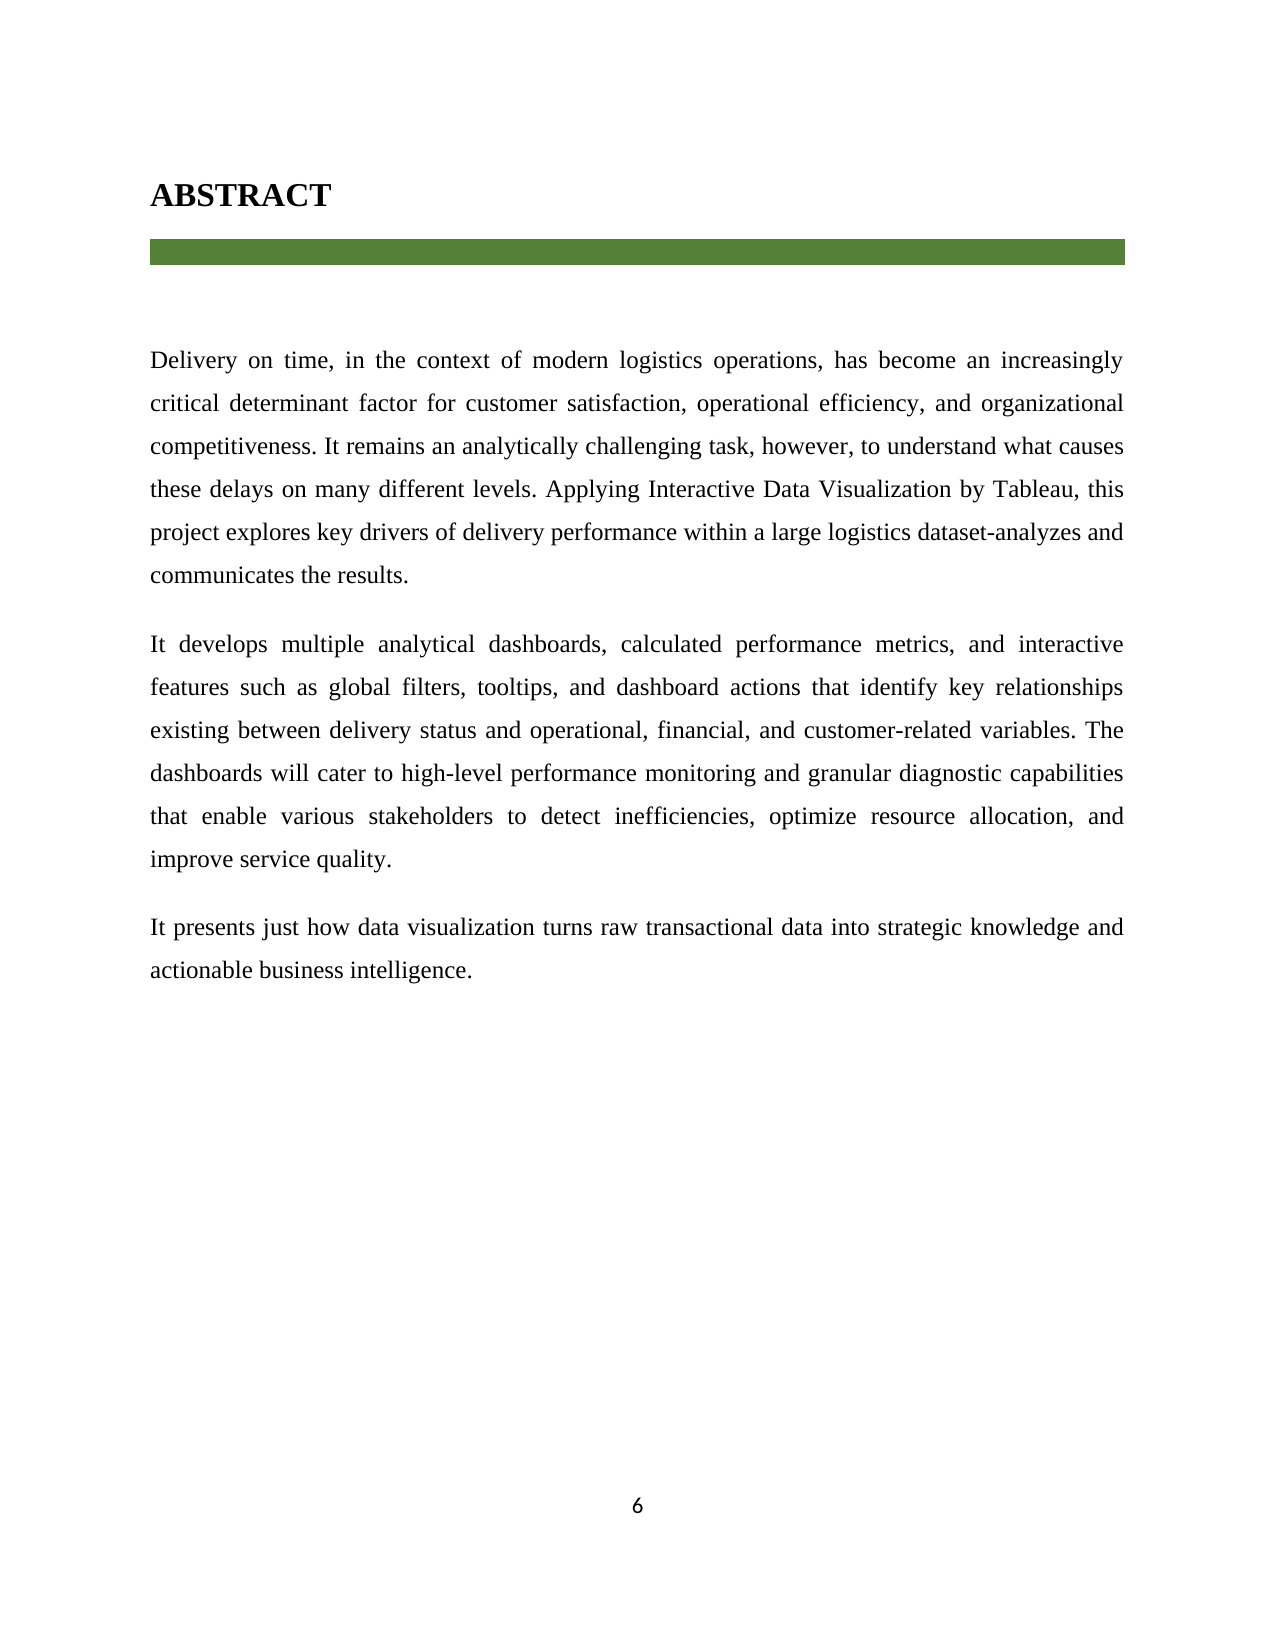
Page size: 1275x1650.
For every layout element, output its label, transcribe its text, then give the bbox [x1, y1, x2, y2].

text It presents just how data visualization turns raw transactional data into strategic knowledge and actionable business intelligence. [150, 912, 1125, 984]
text Delivery on time, in the context of modern logistics operations, has become an increasingly critical determinant factor for customer satisfaction, operational efficiency, and organizational competitiveness. It remains an analytically challenging task, however, to understand what causes these delays on many different levels. Applying Interactive Data Visualization by Tableau, this project explores key drivers of delivery performance within a large logistics dataset-analyzes and communicates the results. [150, 345, 1125, 589]
subtitle ABSTRACT [150, 175, 1125, 213]
text It develops multiple analytical dashboards, calculated performance metrics, and interactive features such as global filters, tooltips, and dashboard actions that identify key relationships existing between delivery status and operational, financial, and customer-related variables. The dashboards will cater to high-level performance monitoring and granular diagnostic capabilities that enable various stakeholders to detect inefficiencies, optimize resource allocation, and improve service quality. [150, 629, 1125, 873]
